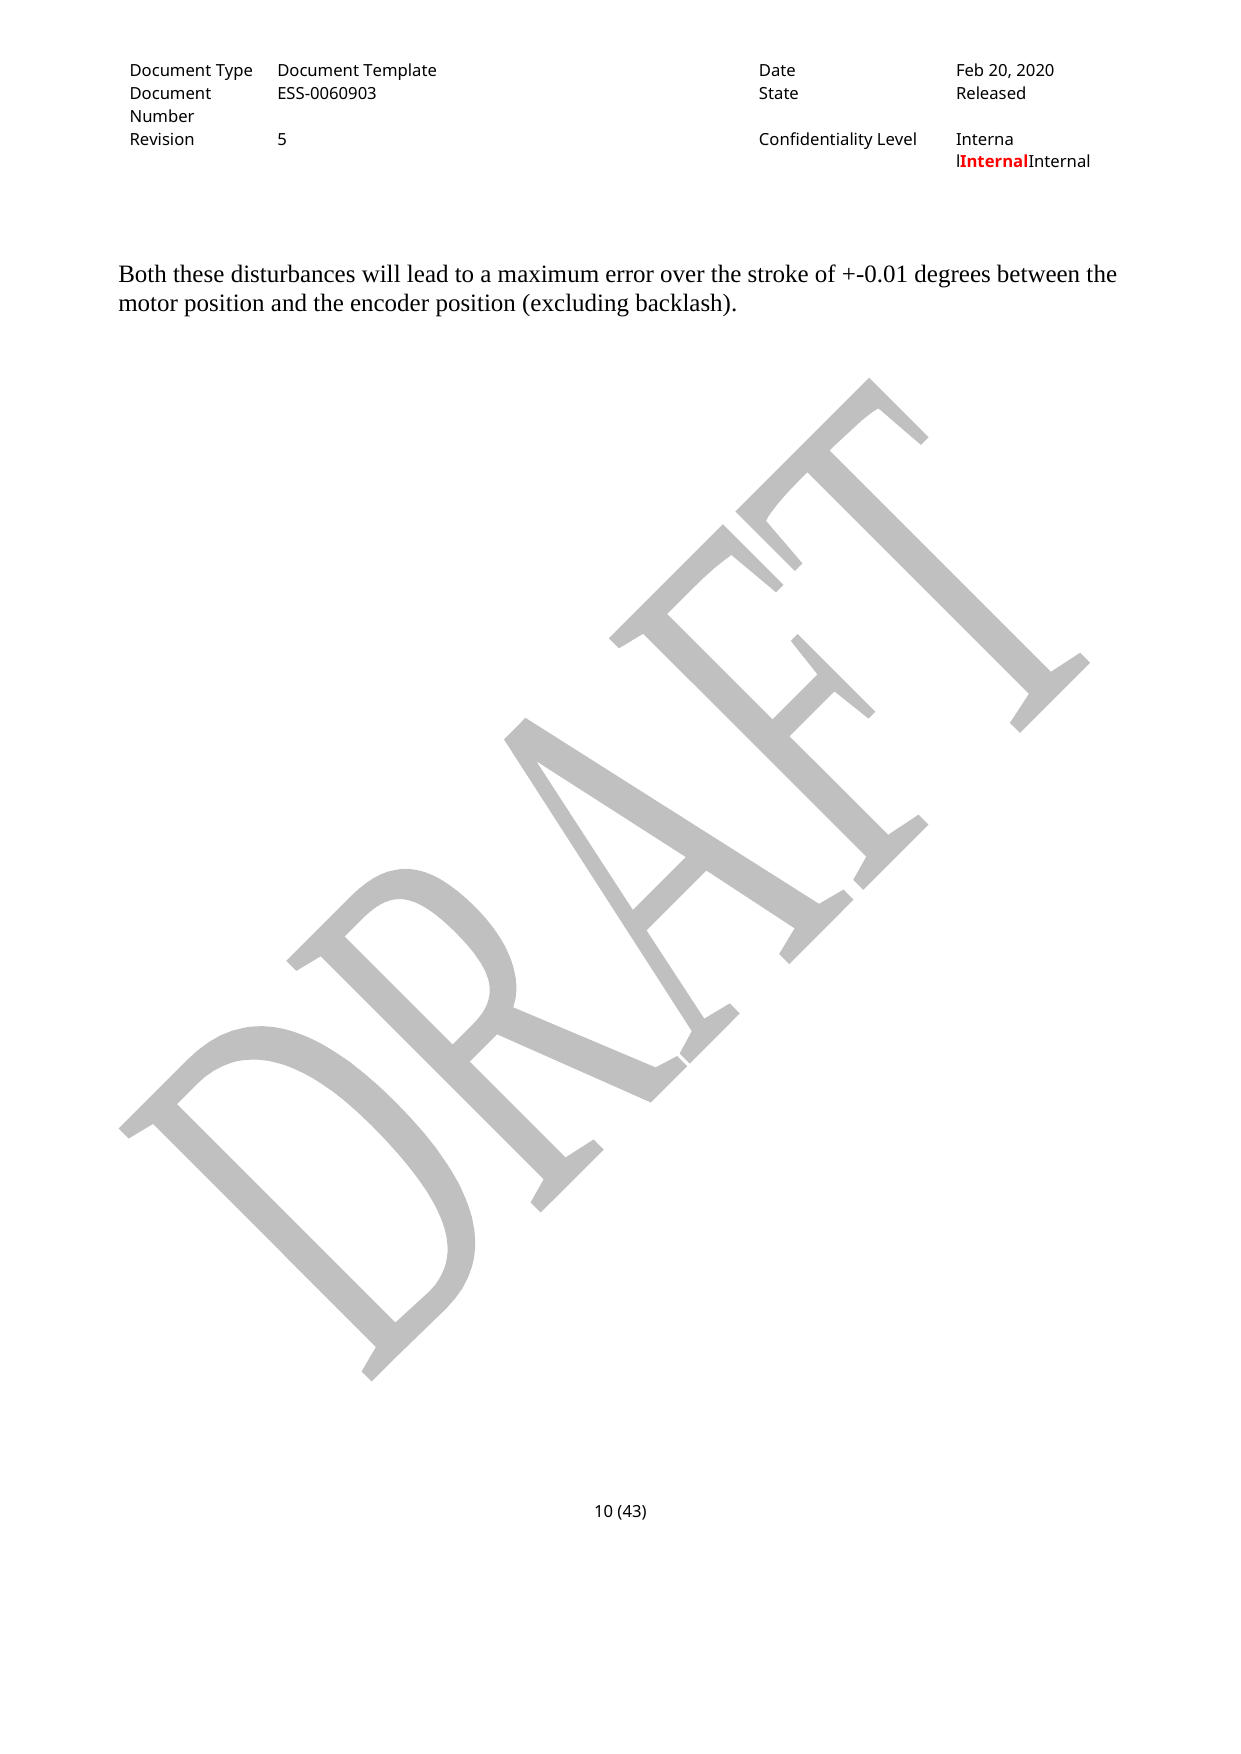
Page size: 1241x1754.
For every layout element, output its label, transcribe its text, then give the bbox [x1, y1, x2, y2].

text Both these disturbances will lead to a maximum error over the stroke of +-0.01 degrees between the motor position and the encoder position (excluding backlash). [118, 259, 1122, 316]
